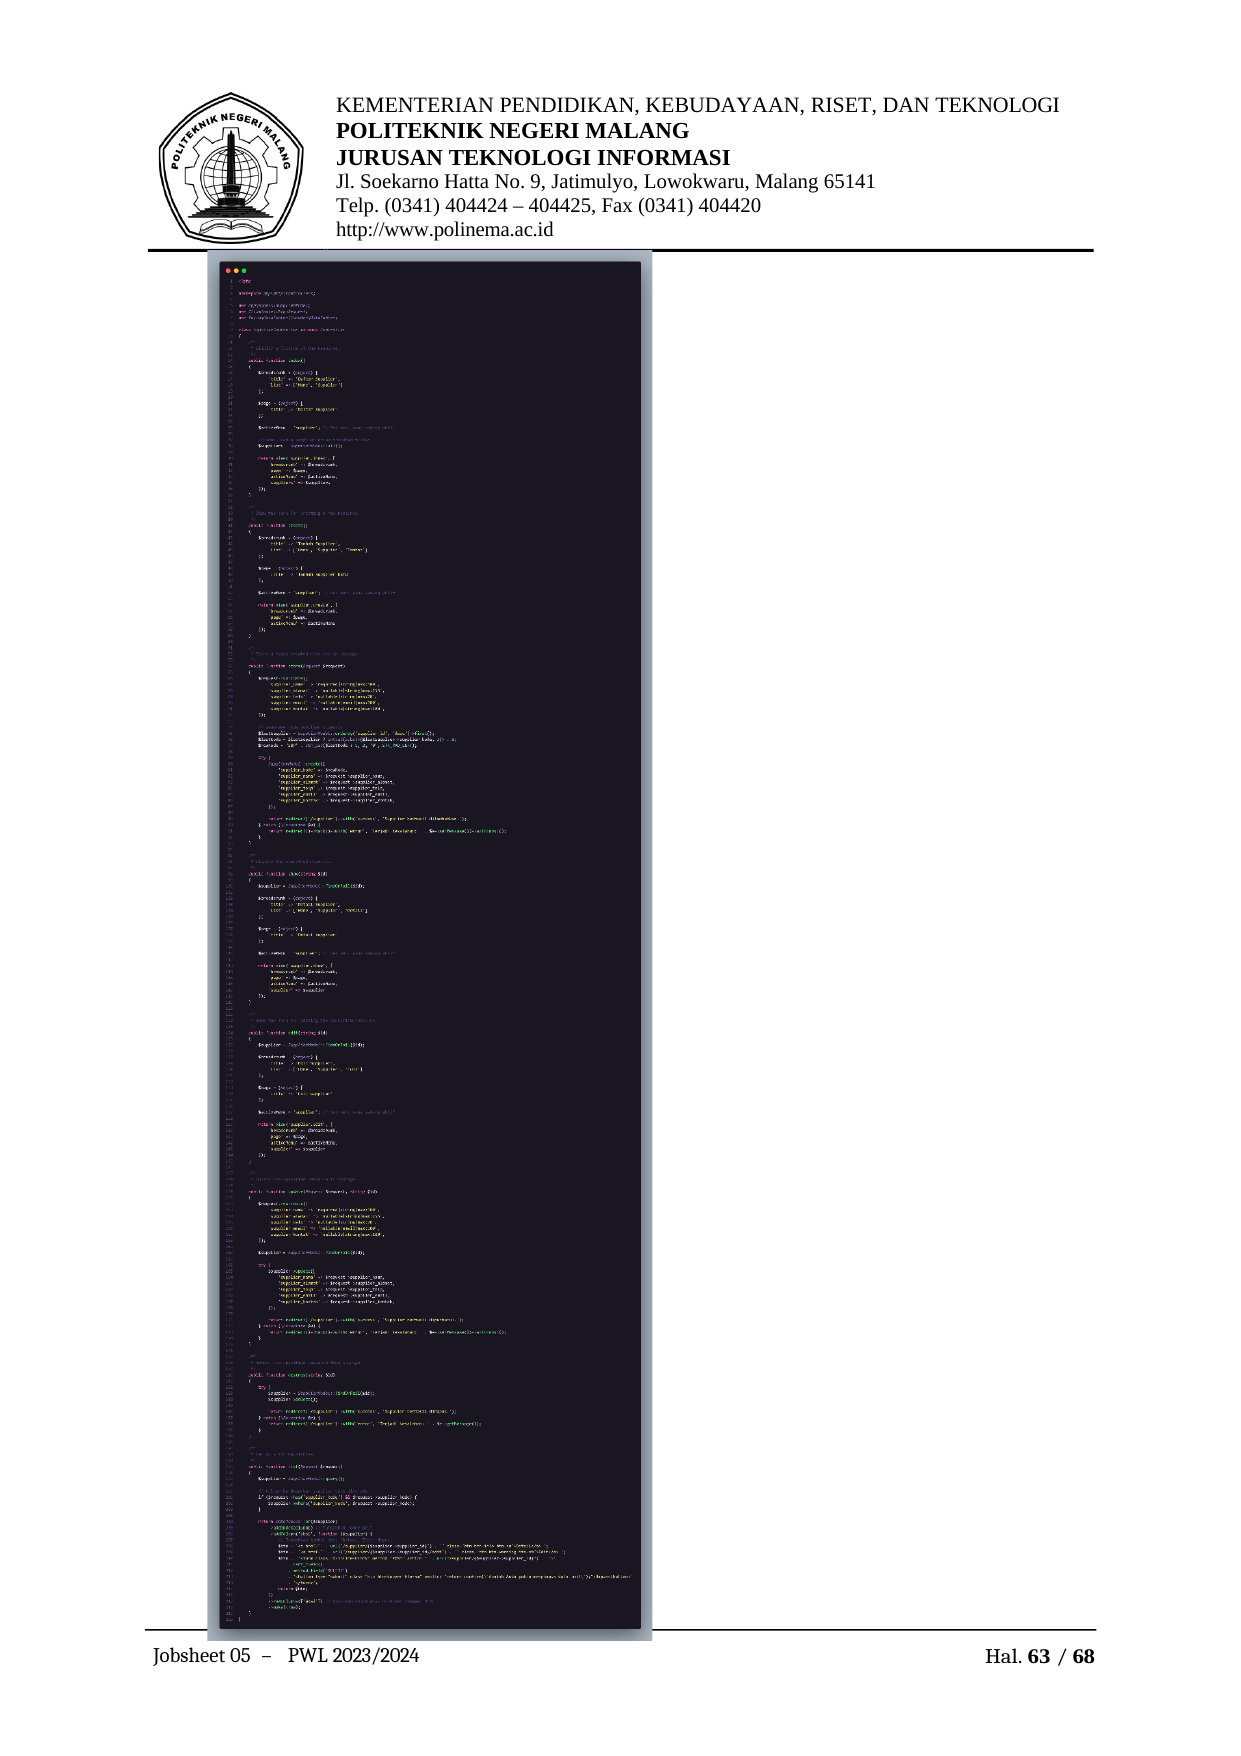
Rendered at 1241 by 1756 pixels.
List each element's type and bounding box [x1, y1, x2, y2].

picture [207, 250, 653, 1641]
picture [158, 92, 304, 244]
